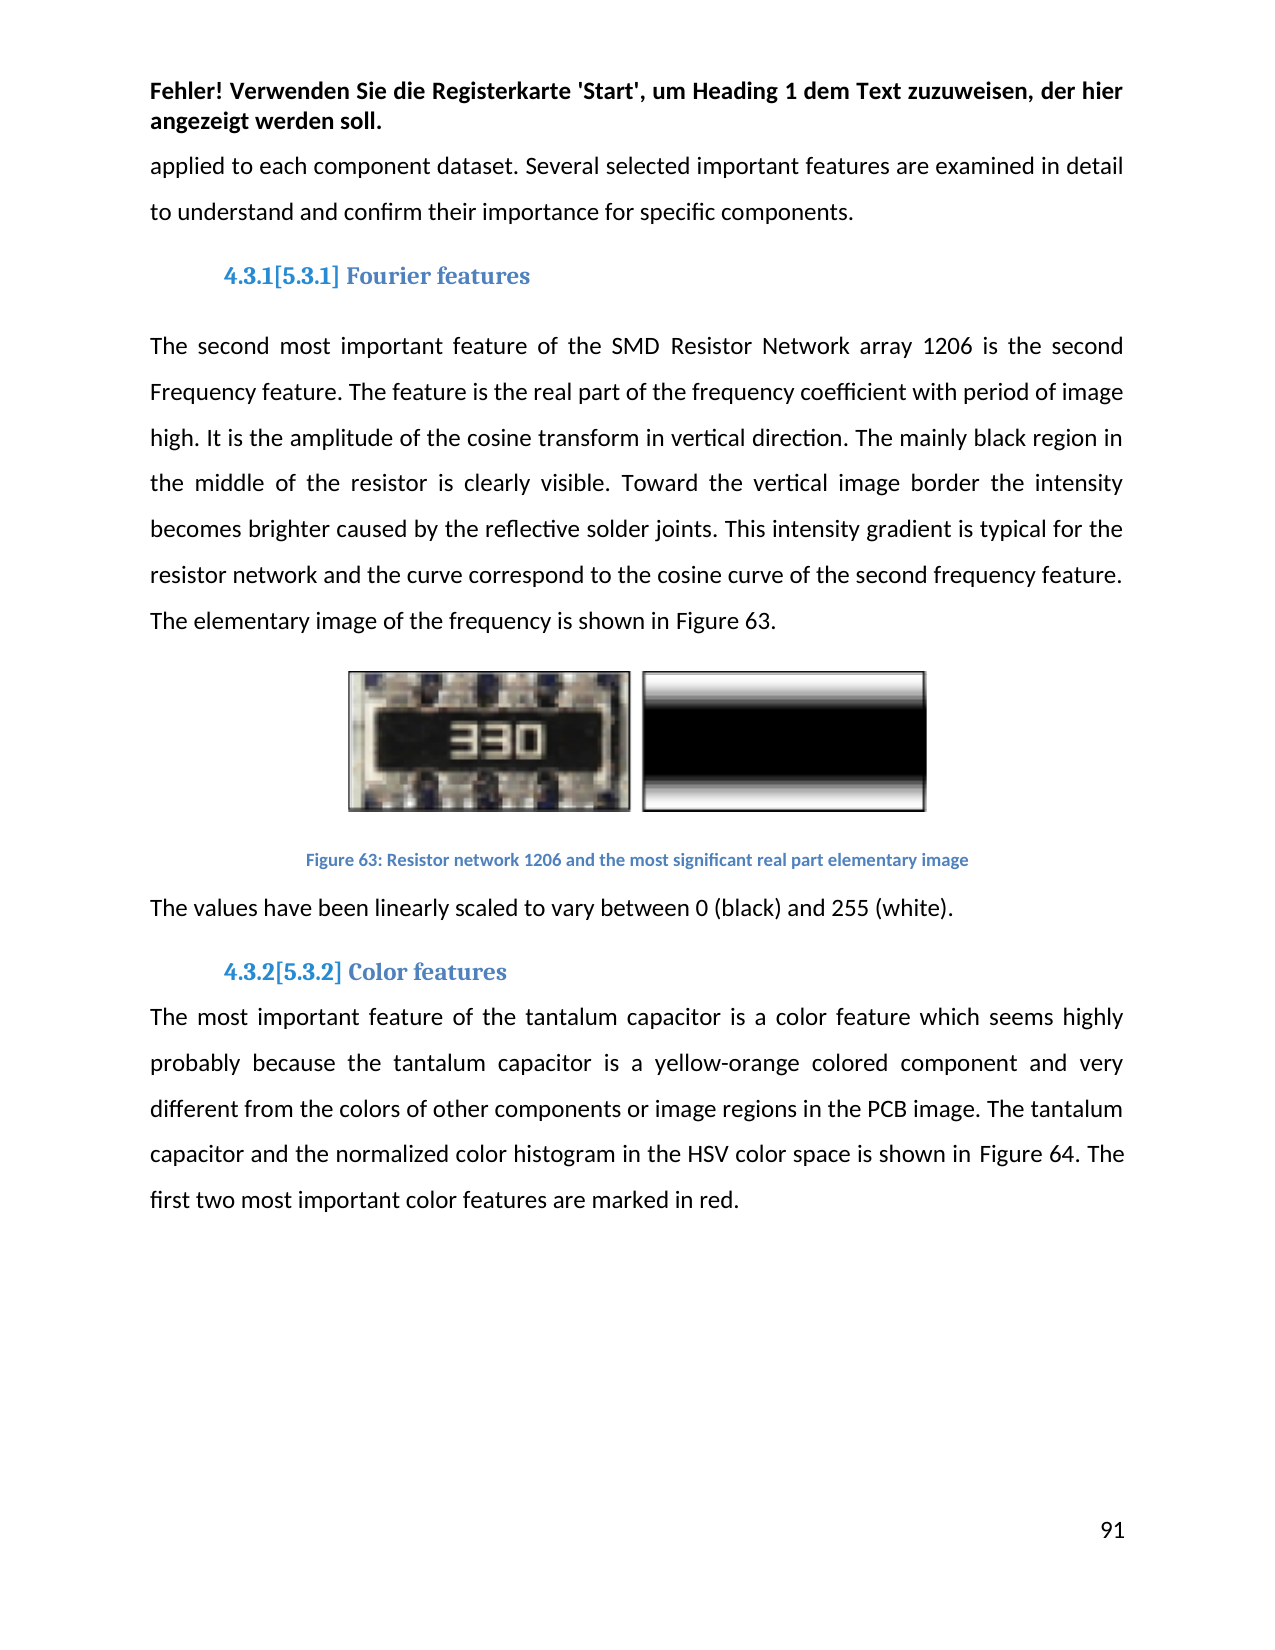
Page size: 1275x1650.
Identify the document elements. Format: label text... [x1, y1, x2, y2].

text The values have been linearly scaled to vary between 0 (black) and 255 (white). [150, 892, 1125, 922]
text The most important feature of the tantalum capacitor is a color feature which seems highly probably because the tantalum capacitor is a yellow-orange colored component and very different from the colors of other components or image regions in the PCB image. The tantalum capacitor and the normalized color histogram in the HSV color space is shown in Figure 64. The first two most important color features are marked in red. [150, 1001, 1125, 1215]
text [150, 150, 1125, 226]
subtitle Fourier features [224, 262, 1125, 291]
text The second most important feature of the SMD Resistor Network array 1206 is the second Frequency feature. The feature is the real part of the frequency coefficient with period of image high. It is the amplitude of the cosine transform in vertical direction. The mainly black region in the middle of the resistor is clearly visible. Toward the vertical image border the intensity becomes brighter caused by the reflective solder joints. This intensity gradient is typical for the resistor network and the curve correspond to the cosine curve of the second frequency feature. The elementary image of the frequency is shown in Figure 63. [150, 330, 1125, 635]
subtitle Color features [224, 958, 1125, 987]
picture [348, 671, 927, 812]
